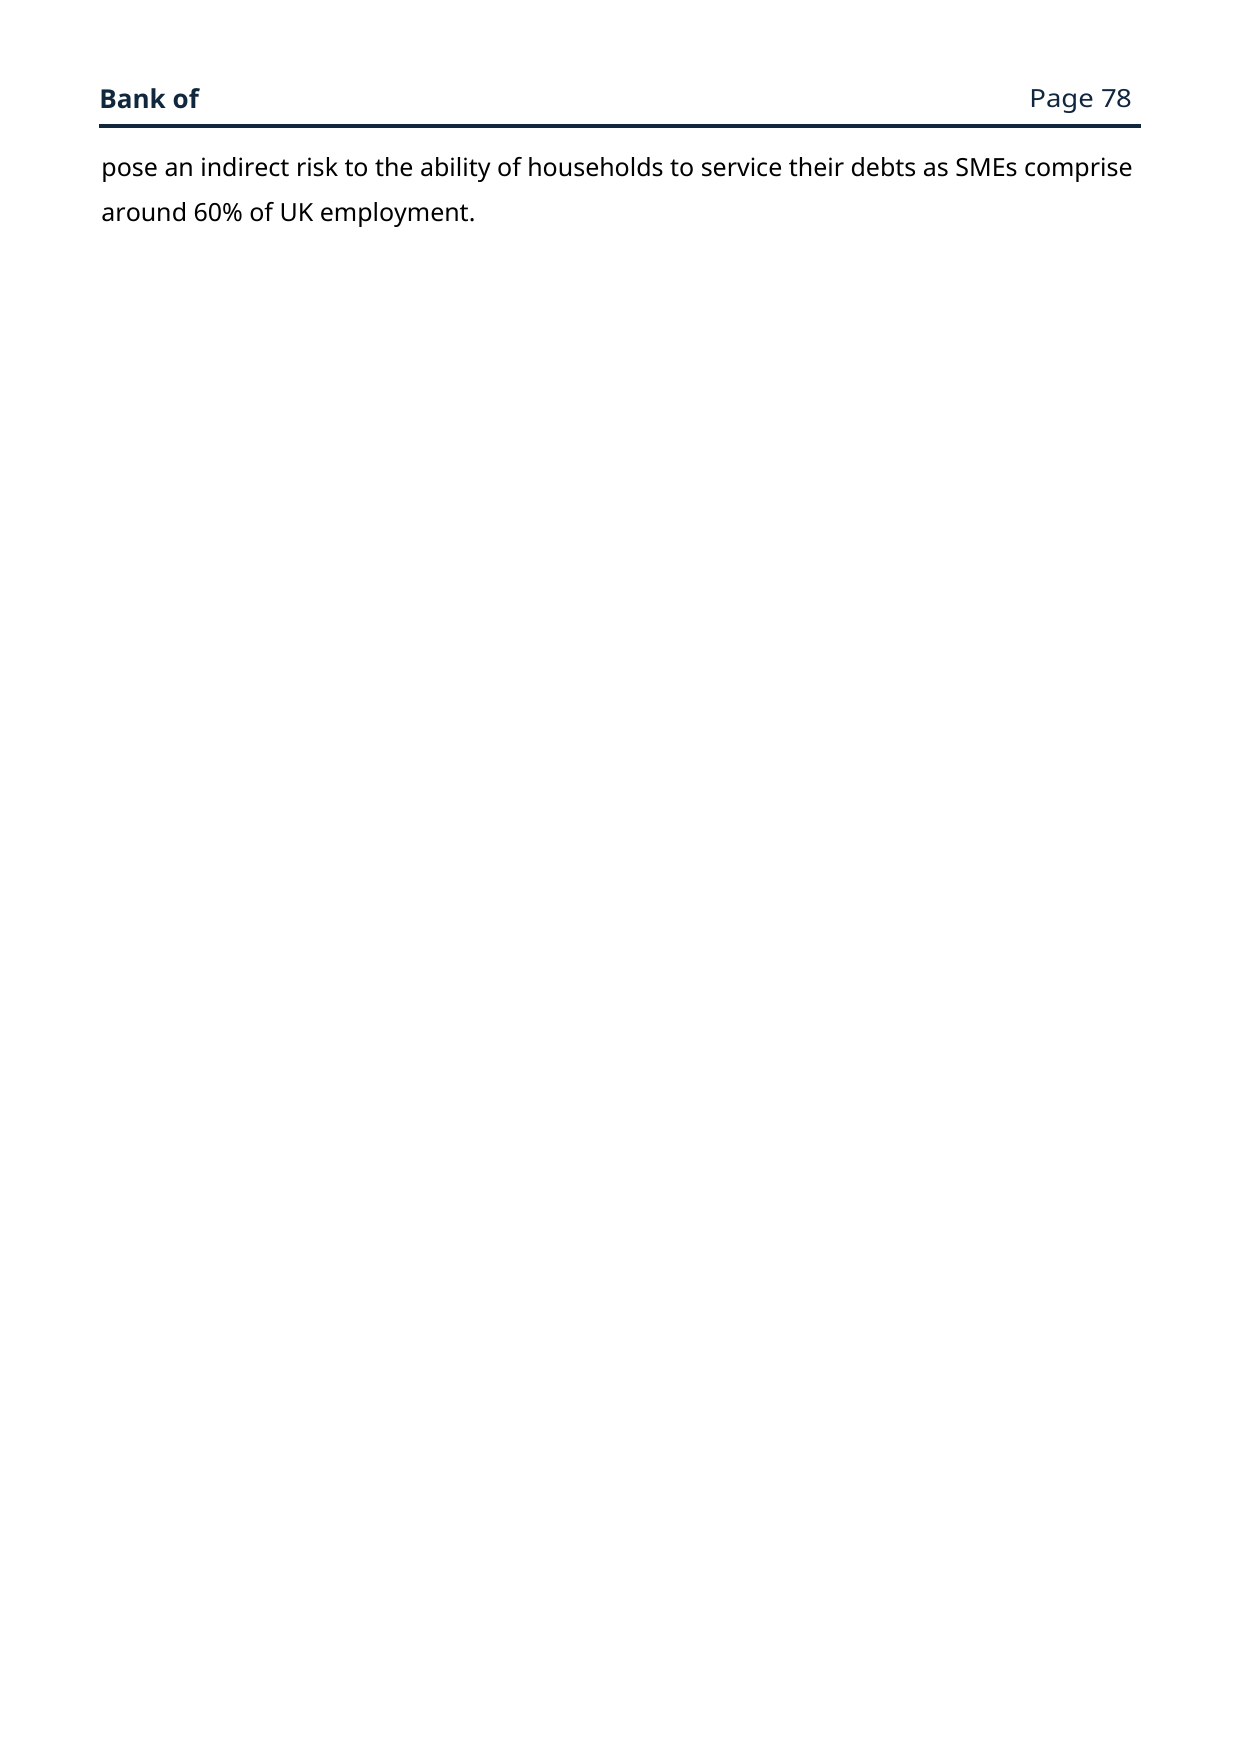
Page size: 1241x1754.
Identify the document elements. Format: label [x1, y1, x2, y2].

text [101, 150, 1139, 228]
